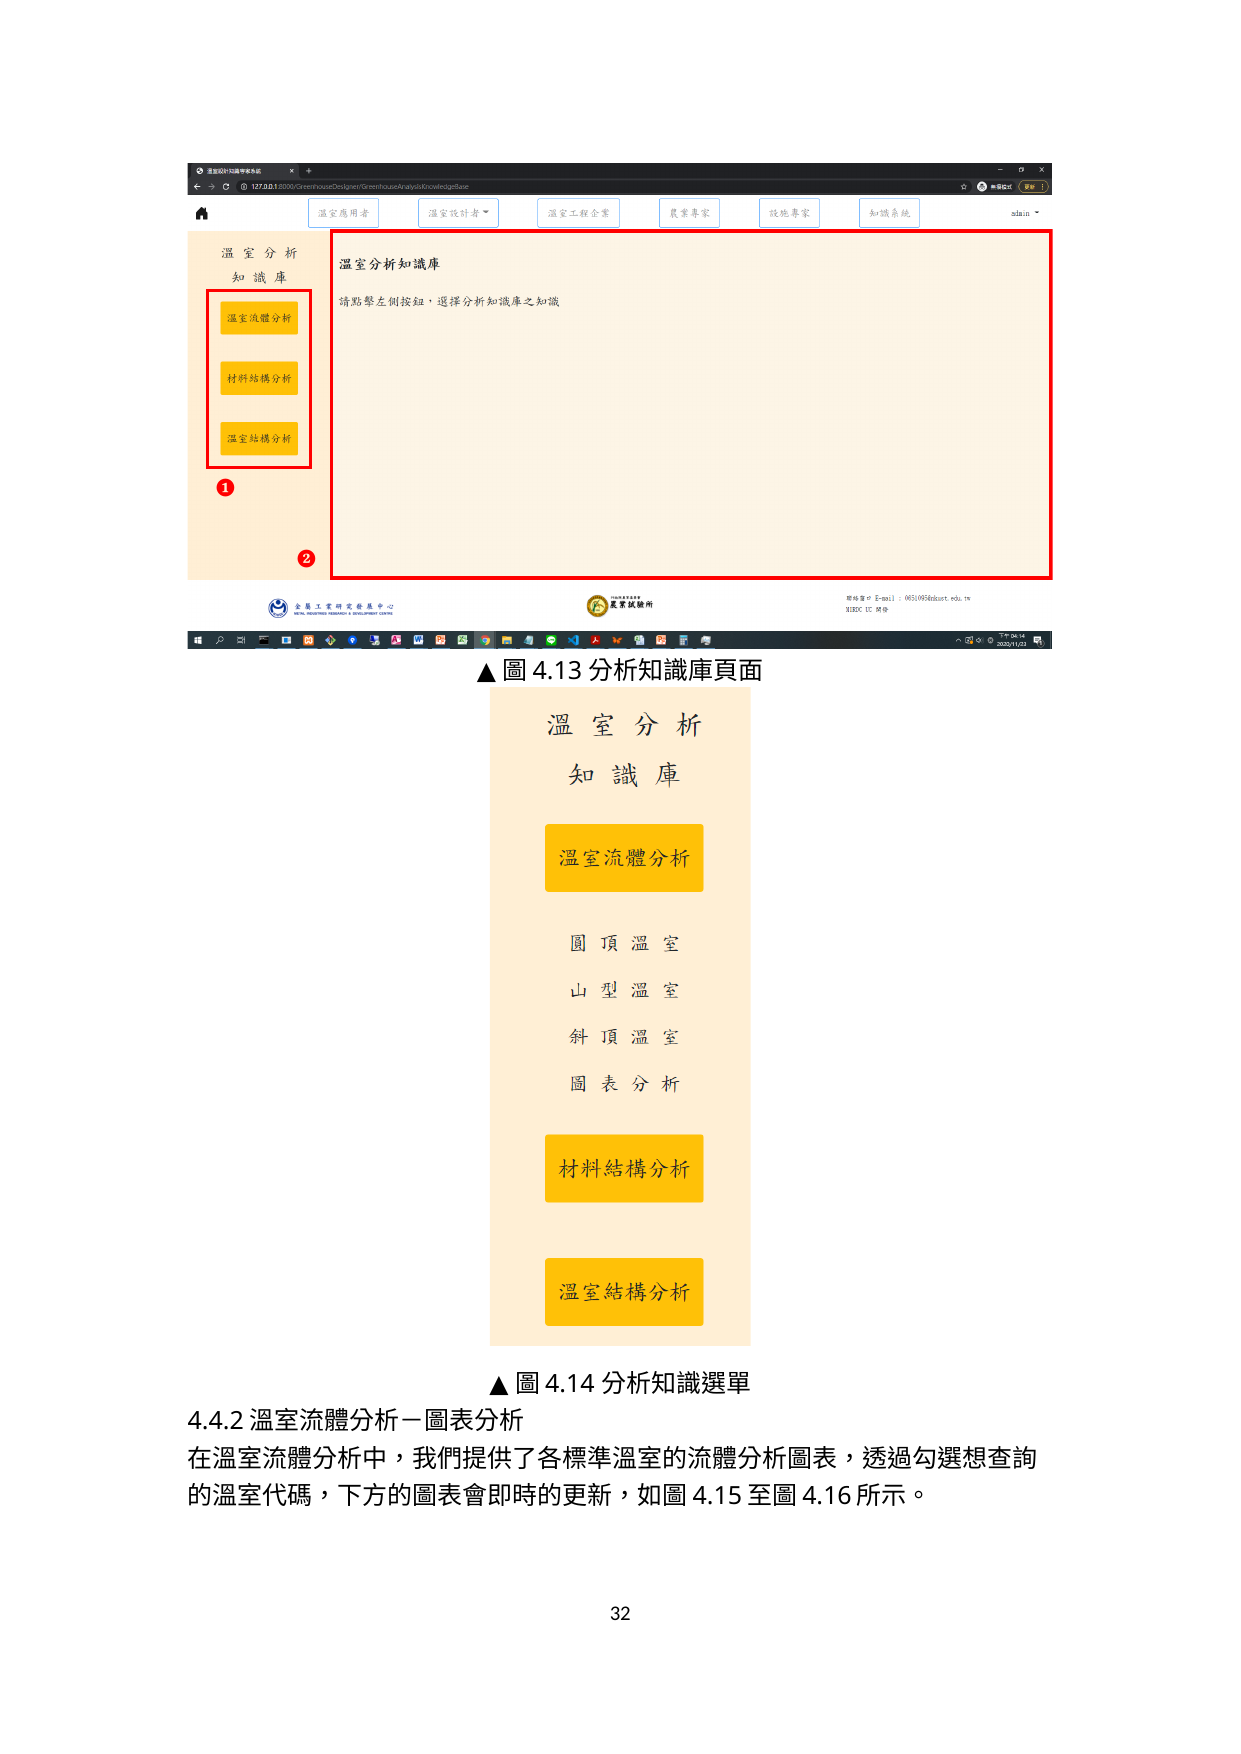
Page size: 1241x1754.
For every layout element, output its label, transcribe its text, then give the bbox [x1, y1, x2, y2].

text ▲ 圖4.14 分析知識選單 [187, 1362, 1053, 1400]
text ▲ 圖4.13 分析知識庫頁面 [187, 650, 1053, 687]
text 在溫室流體分析中，我們提供了各標準溫室的流體分析圖表，透過勾選想查詢的溫室代碼，下方的圖表會即時的更新，如圖4.15至圖4.16所示。 [187, 1437, 1053, 1512]
text 4.4.2溫室流體分析－圖表分析 [187, 1400, 1053, 1437]
